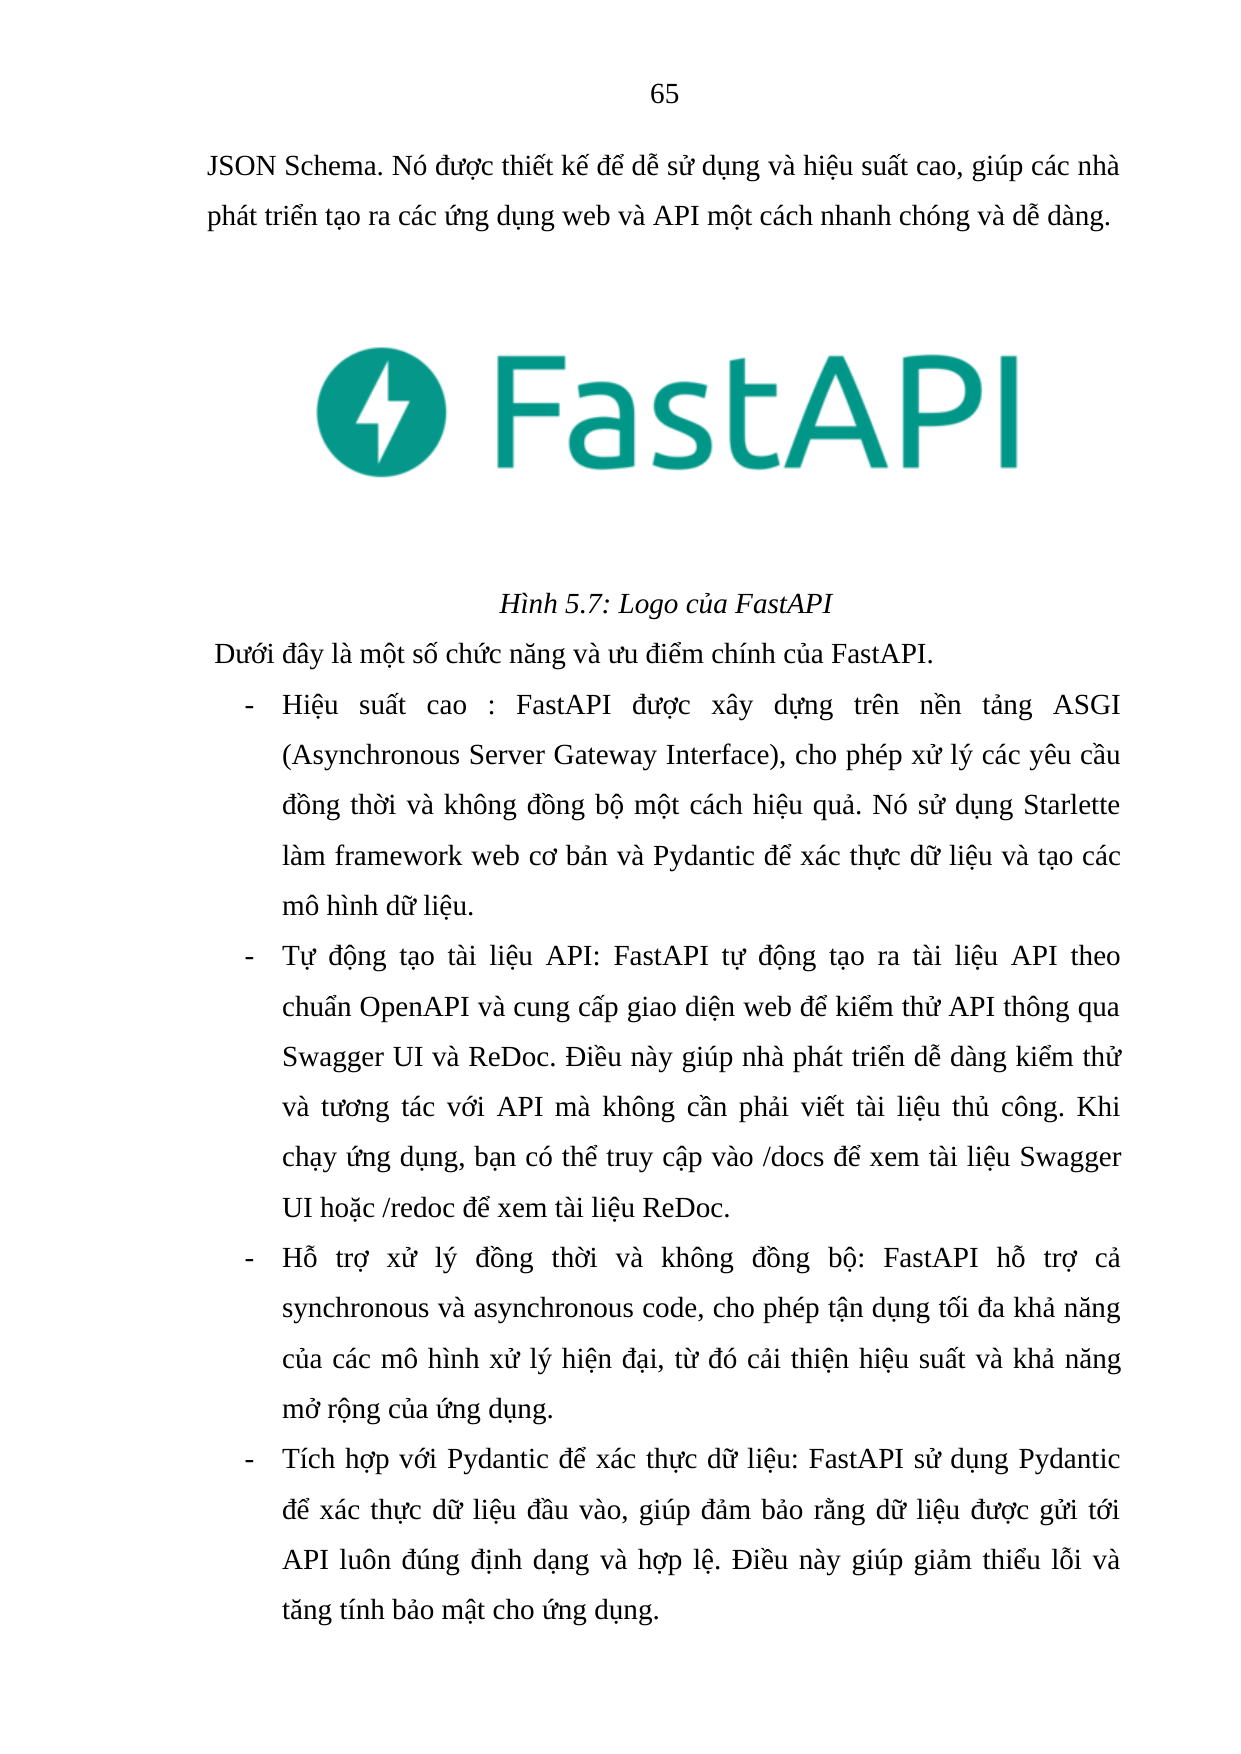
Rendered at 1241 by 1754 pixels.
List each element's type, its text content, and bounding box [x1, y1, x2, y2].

list Hiệu suất cao : FastAPI được xây dựng trên nền tảng ASGI (Asynchronous Server Gateway Interface), cho phép xử lý các yêu cầu đồng thời và không đồng bộ một cách hiệu quả. Nó sử dụng Starlette làm framework web cơ bản và Pydantic để xác thực dữ liệu và tạo các mô hình dữ liệu. [244, 687, 1122, 922]
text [207, 148, 1122, 232]
picture [211, 248, 1123, 577]
list Tích hợp với Pydantic để xác thực dữ liệu: FastAPI sử dụng Pydantic để xác thực dữ liệu đầu vào, giúp đảm bảo rằng dữ liệu được gửi tới API luôn đúng định dạng và hợp lệ. Điều này giúp giảm thiểu lỗi và tăng tính bảo mật cho ứng dụng. [244, 1441, 1122, 1626]
list Tự động tạo tài liệu API: FastAPI tự động tạo ra tài liệu API theo chuẩn OpenAPI và cung cấp giao diện web để kiểm thử API thông qua Swagger UI và ReDoc. Điều này giúp nhà phát triển dễ dàng kiểm thử và tương tác với API mà không cần phải viết tài liệu thủ công. Khi chạy ứng dụng, bạn có thể truy cập vào /docs để xem tài liệu Swagger UI hoặc /redoc để xem tài liệu ReDoc. [244, 938, 1122, 1223]
list Hỗ trợ xử lý đồng thời và không đồng bộ: FastAPI hỗ trợ cả synchronous và asynchronous code, cho phép tận dụng tối đa khả năng của các mô hình xử lý hiện đại, từ đó cải thiện hiệu suất và khả năng mở rộng của ứng dụng. [244, 1240, 1122, 1425]
